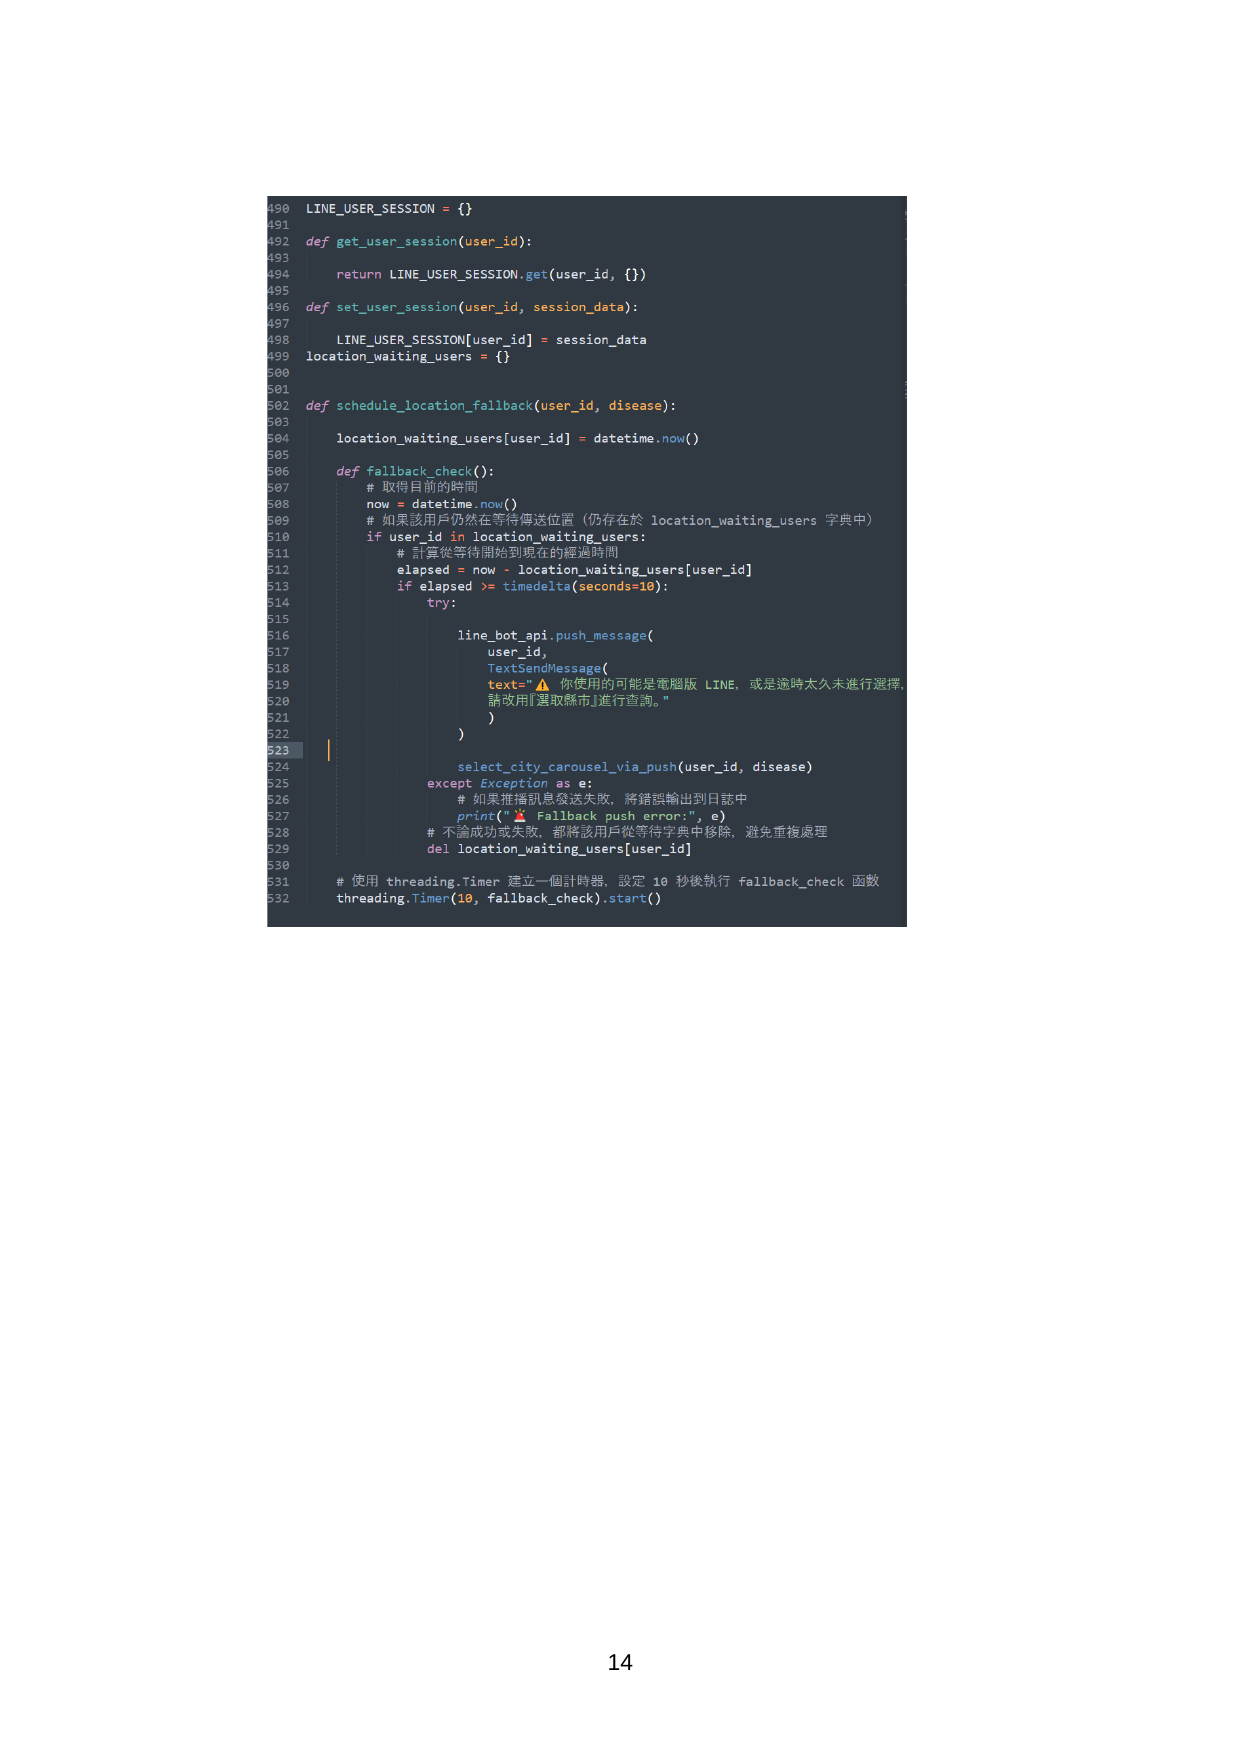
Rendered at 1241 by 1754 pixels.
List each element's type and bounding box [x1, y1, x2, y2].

picture [267, 196, 907, 927]
